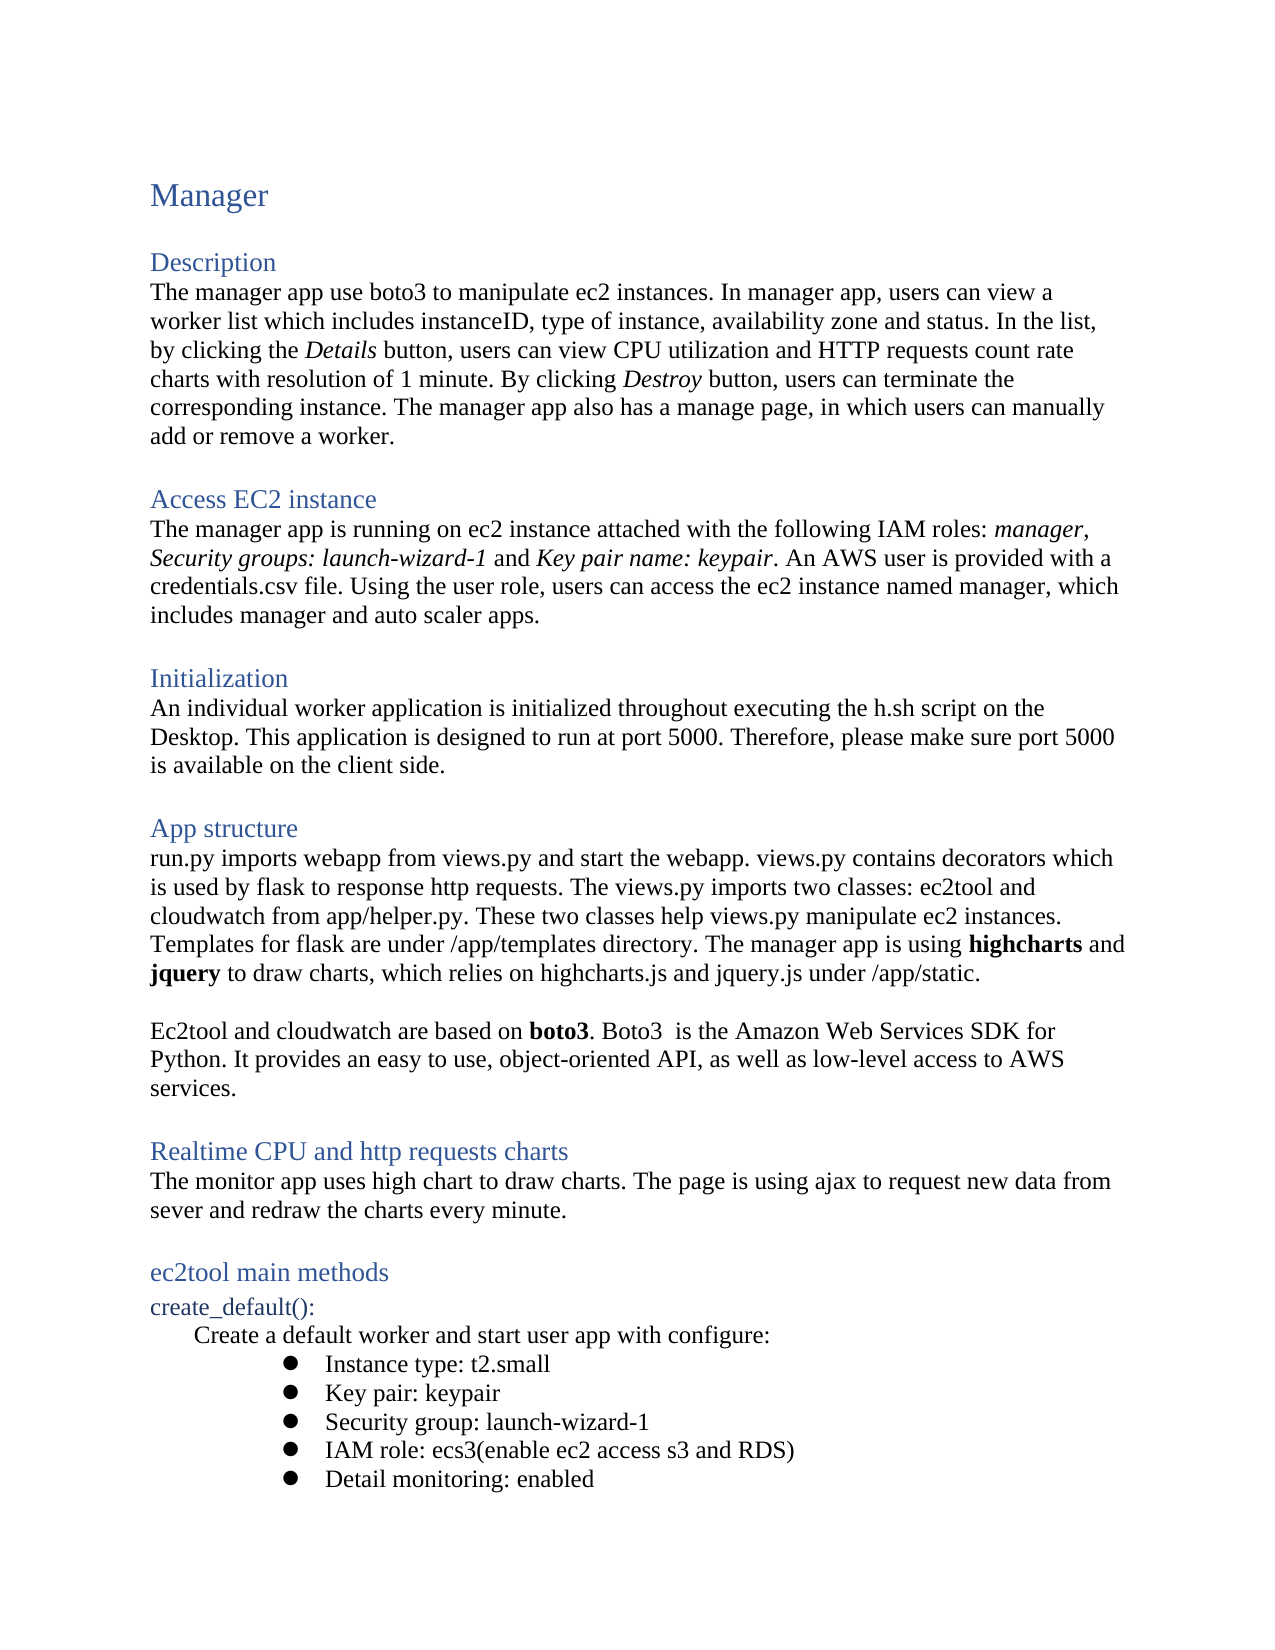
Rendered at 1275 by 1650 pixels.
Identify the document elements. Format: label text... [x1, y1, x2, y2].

subtitle Initialization [150, 662, 1125, 693]
subtitle Manager [150, 175, 1125, 213]
subtitle Access EC2 instance [150, 483, 1125, 514]
subtitle Realtime CPU and http requests charts [150, 1135, 1125, 1166]
text The manager app use boto3 to manipulate ec2 instances. In manager app, users can view a worker list which includes instanceID, type of instance, availability zone and status. In the list, by clicking the Details button, users can view CPU utilization and HTTP requests count rate charts with resolution of 1 minute. By clicking Destroy button, users can terminate the corresponding instance. The manager app also has a manage page, in which users can manually add or remove a worker. [150, 277, 1125, 450]
subtitle Description [150, 246, 1125, 277]
text Create a default worker and start user app with configure: [150, 1321, 1125, 1349]
list Key pair: keypair [281, 1378, 1125, 1407]
list Instance type: t2.small [281, 1349, 1125, 1378]
subtitle create_default(): [150, 1292, 1125, 1321]
text The manager app is running on ec2 instance attached with the following IAM roles: manager, Security groups: launch-wizard-1 and Key pair name: keypair. An AWS user is provided with a credentials.csv file. Using the user role, users can access the ec2 instance named manager, which includes manager and auto scaler apps. [150, 514, 1125, 629]
list IAM role: ecs3(enable ec2 access s3 and RDS) [281, 1436, 1125, 1464]
text Ec2tool and cloudwatch are based on boto3. Boto3 is the Amazon Web Services SDK for Python. It provides an easy to use, object-oriented API, as well as low-level access to AWS services. [150, 1016, 1125, 1102]
list Security group: launch-wizard-1 [281, 1407, 1125, 1436]
text An individual worker application is initialized throughout executing the h.sh script on the Desktop. This application is designed to run at port 5000. Therefore, please make sure port 5000 is available on the client side. [150, 693, 1125, 779]
subtitle App structure [150, 812, 1125, 843]
list Detail monitoring: enabled [281, 1464, 1125, 1493]
text The monitor app uses high chart to draw charts. The page is using ajax to request new data from sever and redraw the charts every minute. [150, 1166, 1125, 1224]
text run.py imports webapp from views.py and start the webapp. views.py contains decorators which is used by flask to response http requests. The views.py imports two classes: ec2tool and cloudwatch from app/helper.py. These two classes help views.py manipulate ec2 instances. Templates for flask are under /app/templates directory. The manager app is using highcharts and jquery to draw charts, which relies on highcharts.js and jquery.js under /app/static. [150, 843, 1125, 987]
subtitle ec2tool main methods [150, 1257, 1125, 1288]
